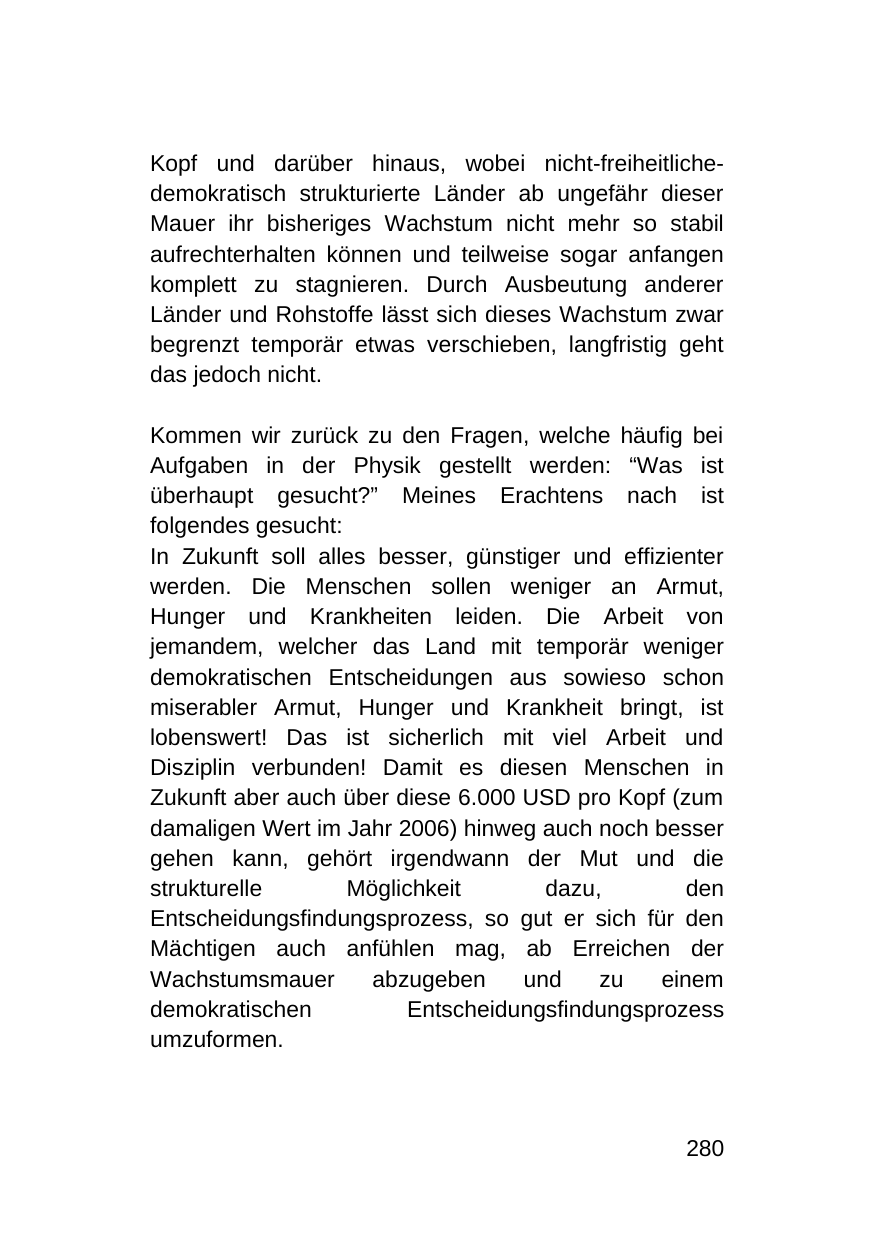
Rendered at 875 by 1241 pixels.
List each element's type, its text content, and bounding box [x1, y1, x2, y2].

text In Zukunft soll alles besser, günstiger und effizienter werden. Die Menschen sollen weniger an Armut, Hunger und Krankheiten leiden. Die Arbeit von jemandem, welcher das Land mit temporär weniger demokratischen Entscheidungen aus sowieso schon miserabler Armut, Hunger und Krankheit bringt, ist lobenswert! Das ist sicherlich mit viel Arbeit und Disziplin verbunden! Damit es diesen Menschen in Zukunft aber auch über diese 6.000 USD pro Kopf (zum damaligen Wert im Jahr 2006) hinweg auch noch besser gehen kann, gehört irgendwann der Mut und die strukturelle Möglichkeit dazu, den Entscheidungsfindungsprozess, so gut er sich für den Mächtigen auch anfühlen mag, ab Erreichen der Wachstumsmauer abzugeben und zu einem demokratischen Entscheidungsfindungsprozess umzuformen. [150, 543, 724, 1052]
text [150, 150, 724, 388]
text Kommen wir zurück zu den Fragen, welche häufig bei Aufgaben in der Physik gestellt werden: “Was ist überhaupt gesucht?” Meines Erachtens nach ist folgendes gesucht: [150, 422, 724, 539]
